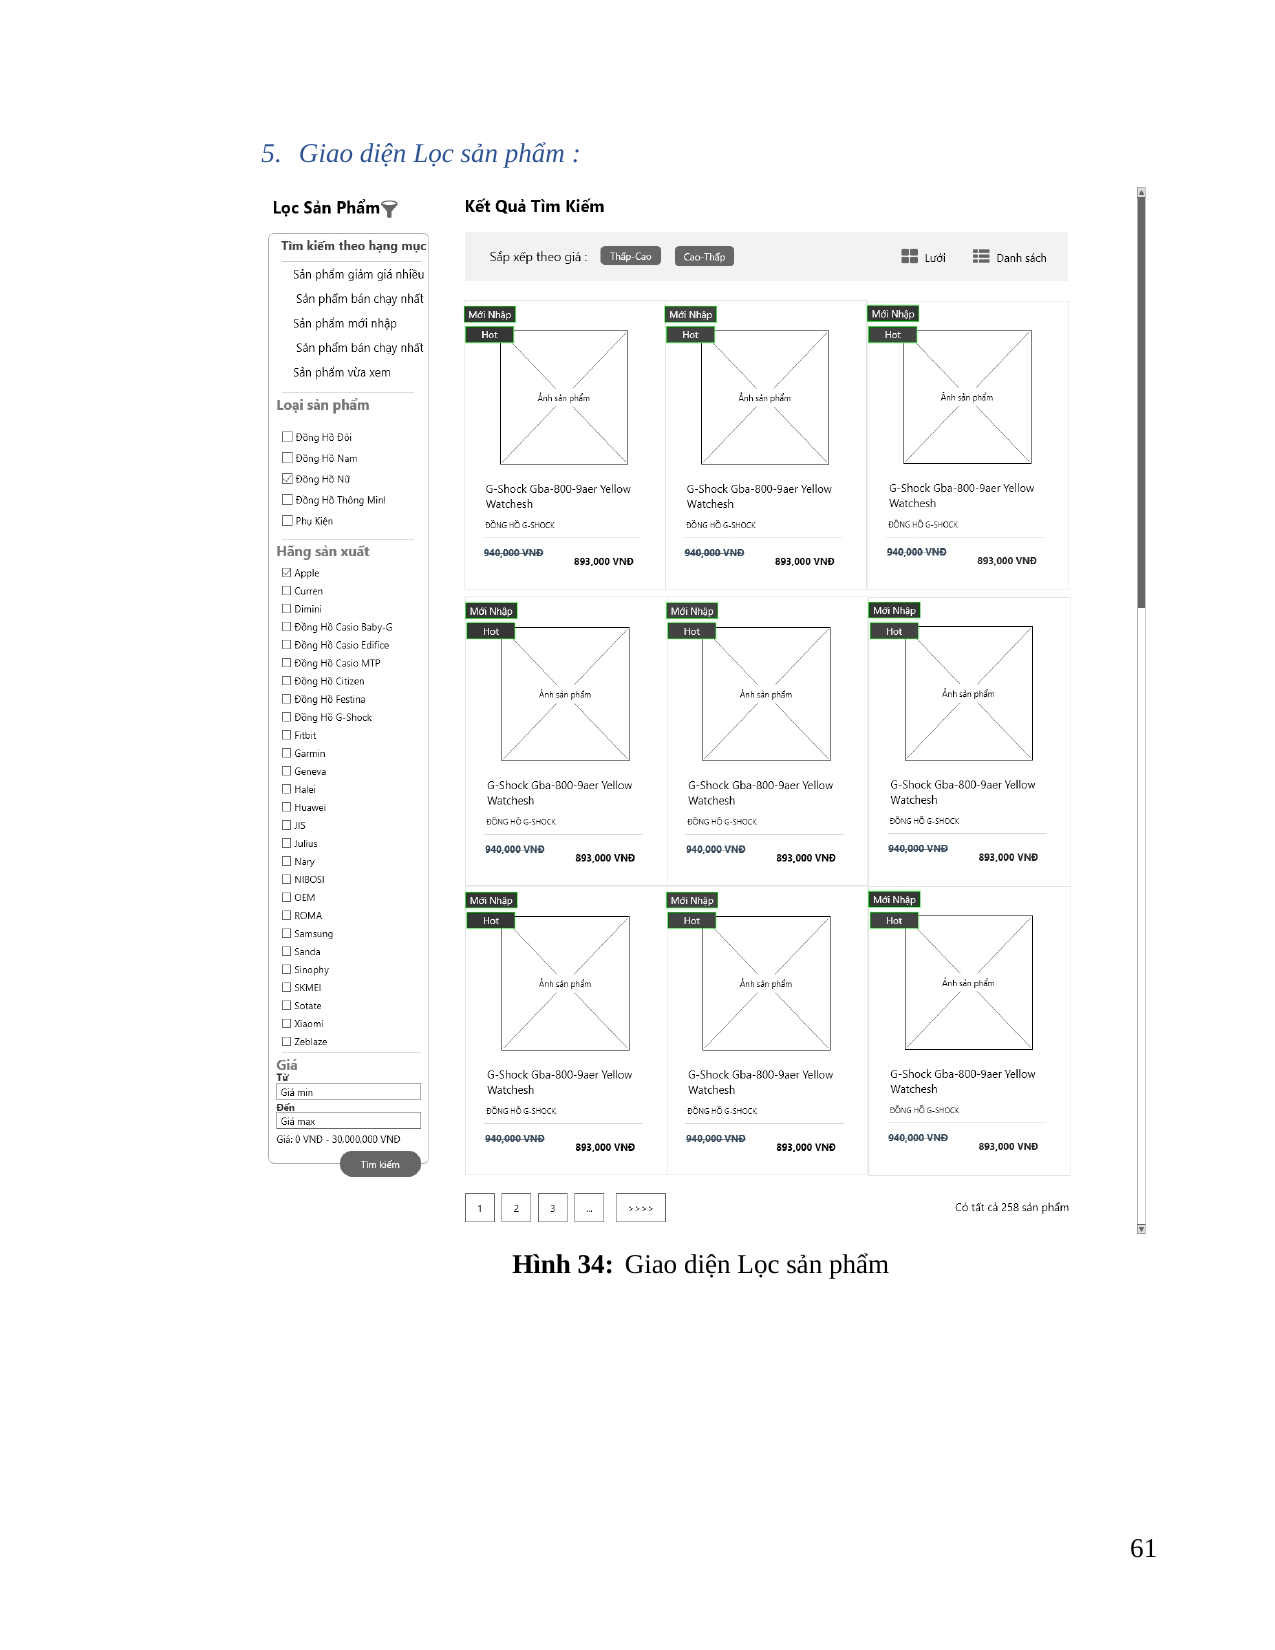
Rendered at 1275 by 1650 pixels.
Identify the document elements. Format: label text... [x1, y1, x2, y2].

picture [206, 181, 1146, 1234]
subtitle Giao diện Lọc sản phẩm : [261, 137, 1157, 168]
subtitle Giao diện Lọc sản phẩm [244, 1248, 1157, 1279]
